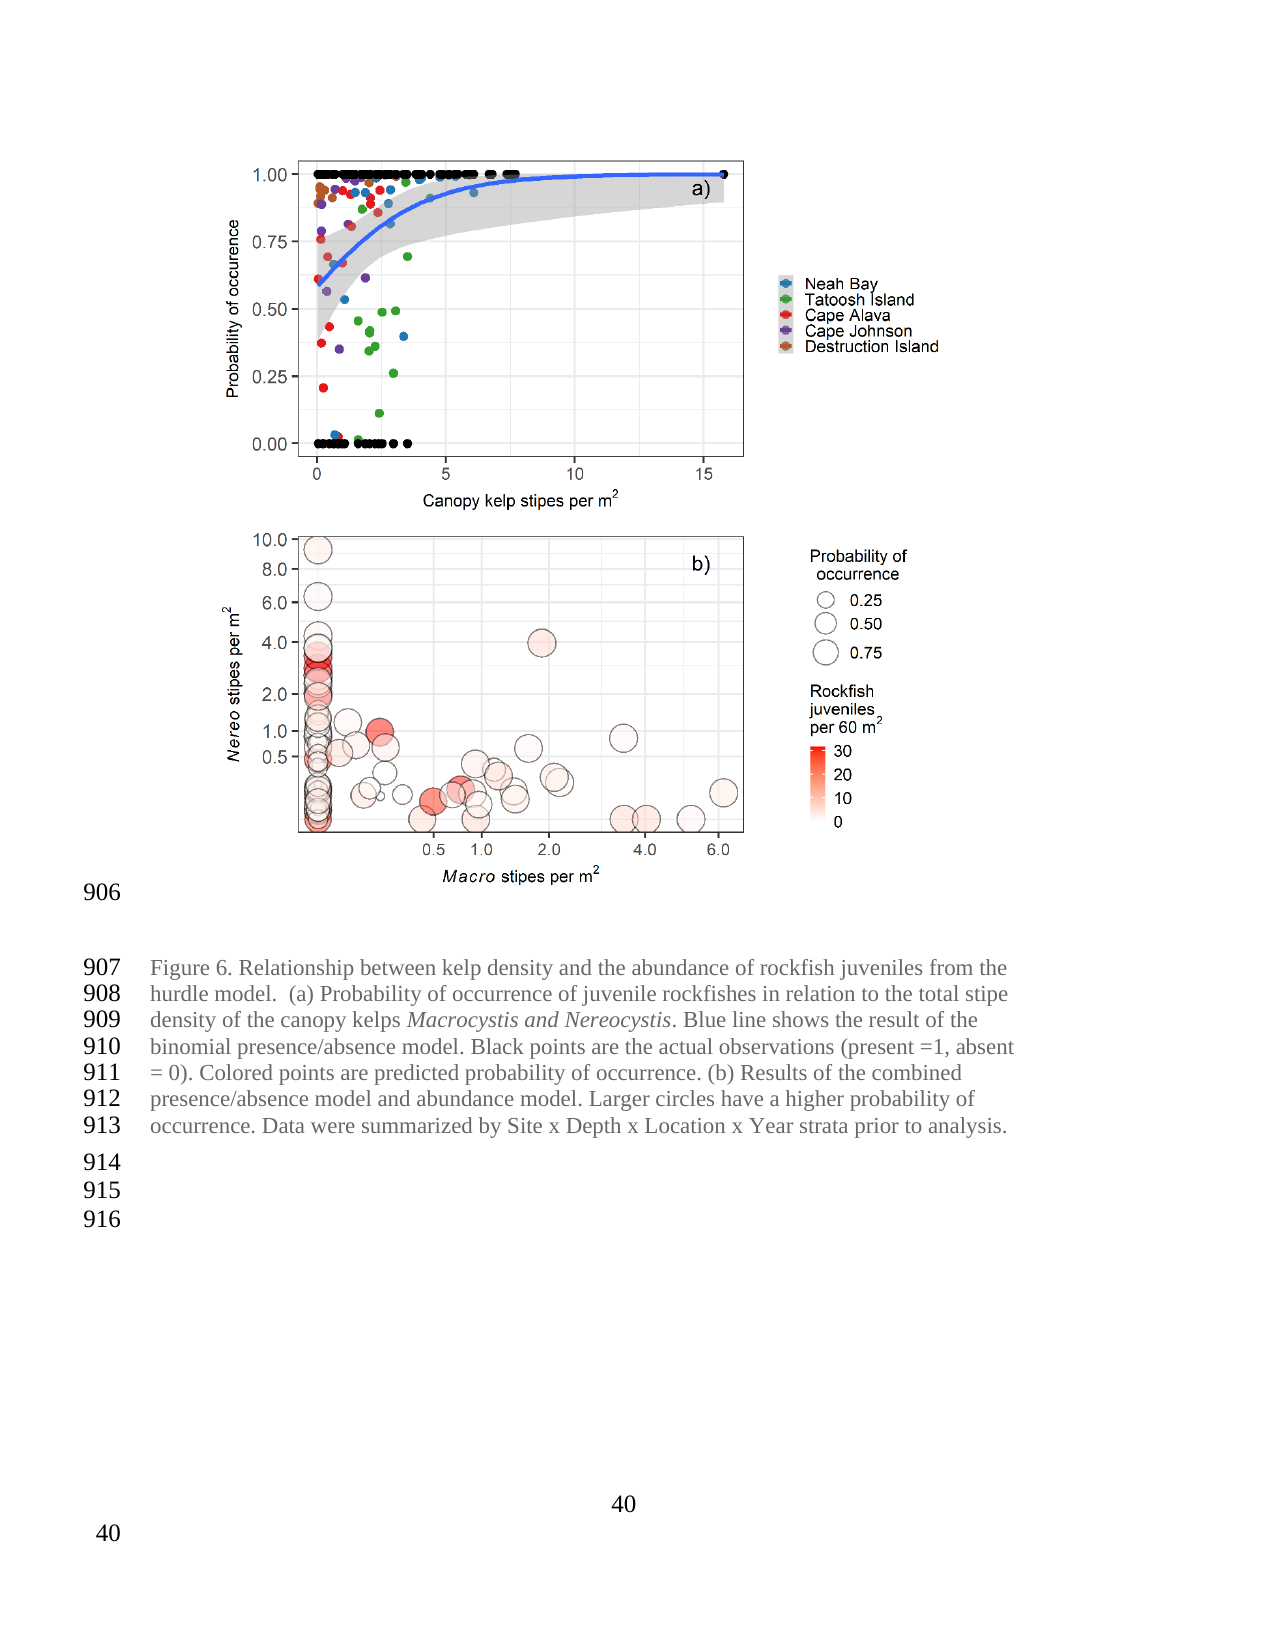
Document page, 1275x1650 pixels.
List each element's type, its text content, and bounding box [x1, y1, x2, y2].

picture [211, 150, 961, 900]
subtitle Figure 6. Relationship between kelp density and the abundance of rockfish juveniles from the hurdle model. (a) Probability of occurrence of juvenile rockfishes in relation to the total stipe density of the canopy kelps Macrocystis and Nereocystis. Blue line shows the result of the binomial presence/absence model. Black points are the actual observations (present =1, absent = 0). Colored points are predicted probability of occurrence. (b) Results of the combined presence/absence model and abundance model. Larger circles have a higher probability of occurrence. Data were summarized by Site x Depth x Location x Year strata prior to analysis. [150, 954, 1022, 1138]
